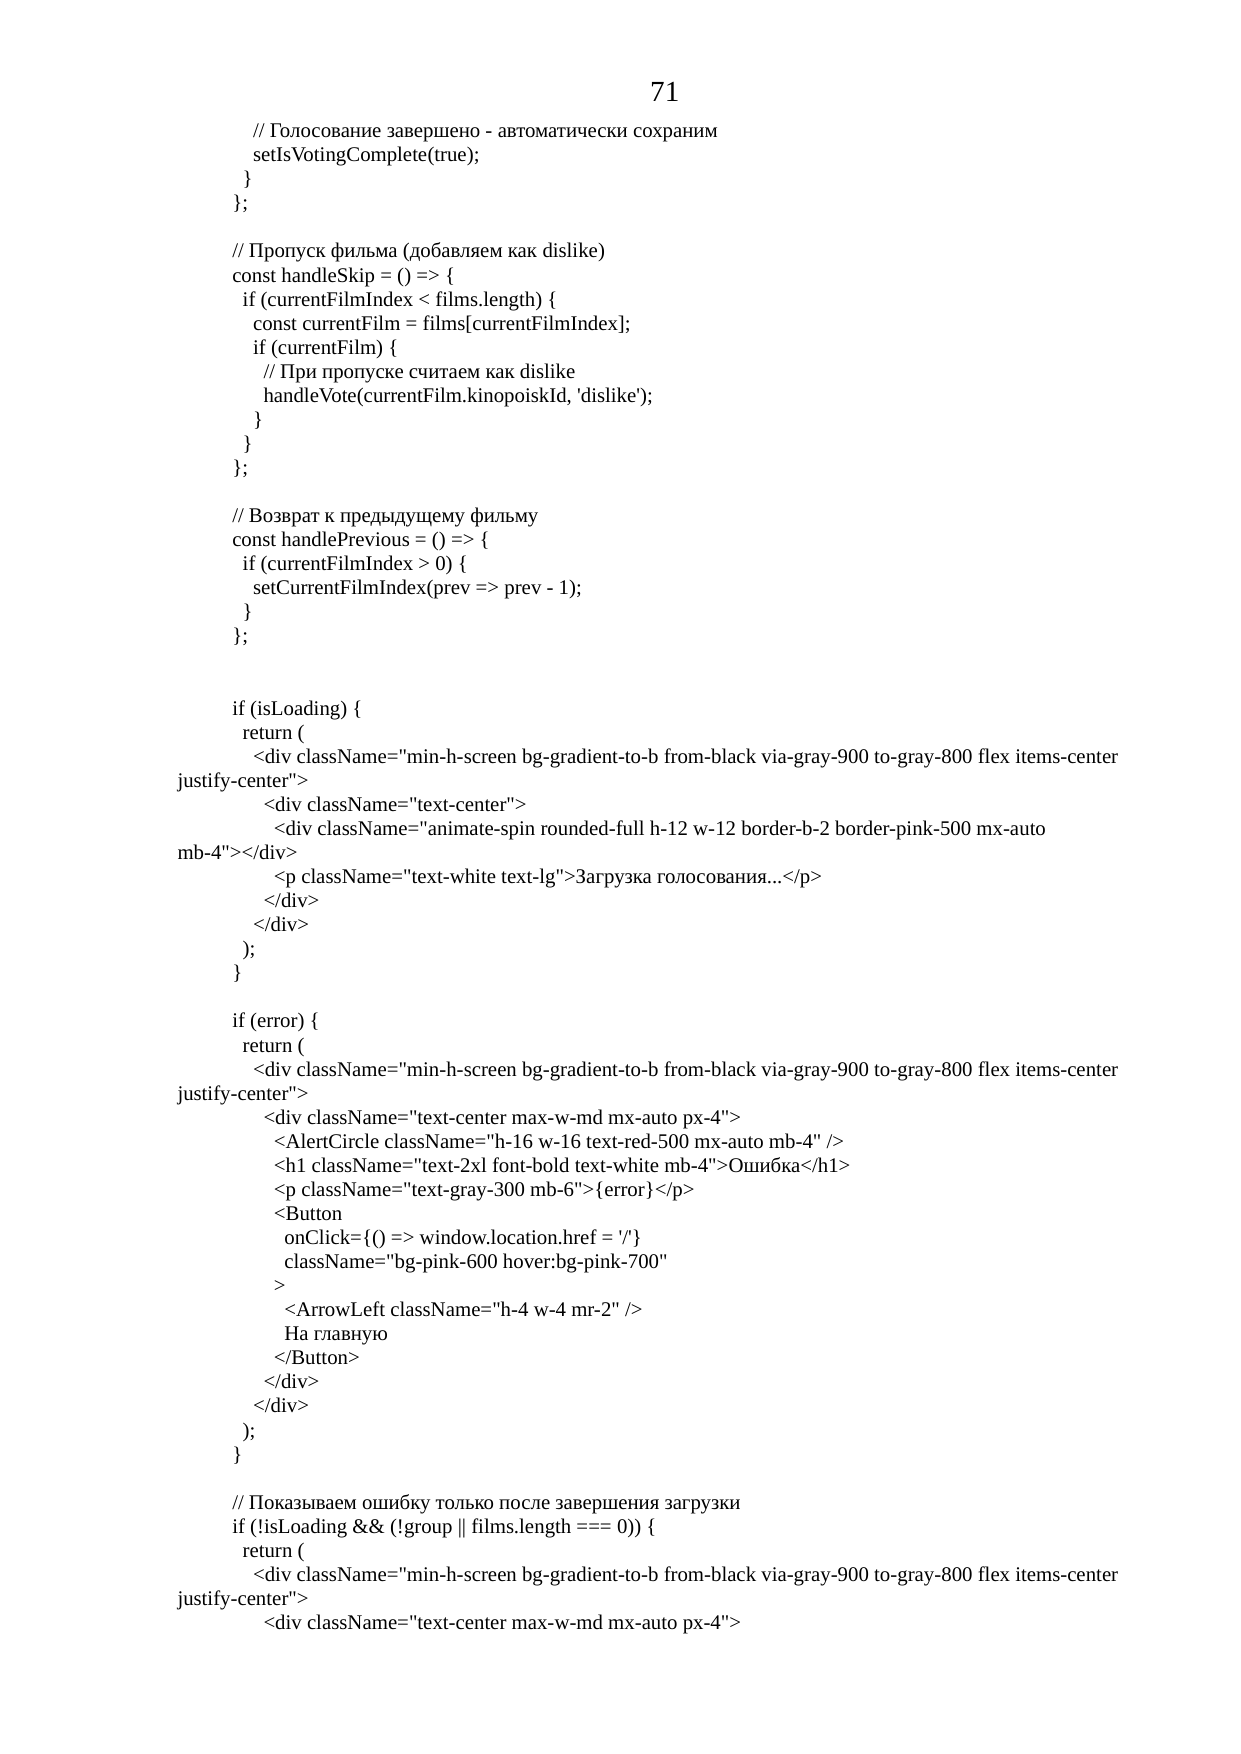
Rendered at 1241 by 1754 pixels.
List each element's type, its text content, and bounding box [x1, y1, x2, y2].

text </div> [177, 1369, 1152, 1393]
text if (isLoading) { [177, 696, 1152, 720]
text <div className="min-h-screen bg-gradient-to-b from-black via-gray-900 to-gray-800 flex items-center justify-center"> [177, 1057, 1152, 1105]
text }; [177, 190, 1152, 214]
text onClick={() => window.location.href = '/'} [177, 1225, 1152, 1249]
text } [177, 1442, 1152, 1466]
text <div className="animate-spin rounded-full h-12 w-12 border-b-2 border-pink-500 mx-auto mb-4"></div> [177, 816, 1152, 864]
text ); [177, 1417, 1152, 1442]
text // Пропуск фильма (добавляем как dislike) [177, 238, 1152, 262]
text </div> [177, 1393, 1152, 1417]
text } [177, 599, 1152, 623]
text } [177, 407, 1152, 431]
text > [177, 1273, 1152, 1297]
text } [177, 960, 1152, 984]
text <p className="text-white text-lg">Загрузка голосования...</p> [177, 864, 1152, 888]
text </div> [177, 888, 1152, 912]
text }; [177, 455, 1152, 479]
text if (error) { [177, 1008, 1152, 1032]
text } [177, 431, 1152, 455]
text <div className="text-center"> [177, 792, 1152, 816]
text <h1 className="text-2xl font-bold text-white mb-4">Ошибка</h1> [177, 1153, 1152, 1177]
text <div className="min-h-screen bg-gradient-to-b from-black via-gray-900 to-gray-800 flex items-center justify-center"> [177, 744, 1152, 792]
text setIsVotingComplete(true); [177, 142, 1152, 166]
text <p className="text-gray-300 mb-6">{error}</p> [177, 1177, 1152, 1201]
text return ( [177, 1538, 1152, 1562]
text <div className="text-center max-w-md mx-auto px-4"> [177, 1610, 1152, 1634]
text if (currentFilm) { [177, 335, 1152, 359]
text <AlertCircle className="h-16 w-16 text-red-500 mx-auto mb-4" /> [177, 1129, 1152, 1153]
text // При пропуске считаем как dislike [177, 359, 1152, 383]
text ); [177, 936, 1152, 960]
text <Button [177, 1201, 1152, 1225]
text handleVote(currentFilm.kinopoiskId, 'dislike'); [177, 383, 1152, 407]
text На главную [177, 1321, 1152, 1345]
text </div> [177, 912, 1152, 936]
text }; [177, 623, 1152, 647]
text if (currentFilmIndex < films.length) { [177, 287, 1152, 311]
text // Возврат к предыдущему фильму [177, 503, 1152, 527]
text if (currentFilmIndex > 0) { [177, 551, 1152, 575]
text // Голосование завершено - автоматически сохраним [177, 118, 1152, 142]
text </Button> [177, 1345, 1152, 1369]
text // Показываем ошибку только после завершения загрузки [177, 1490, 1152, 1514]
text setCurrentFilmIndex(prev => prev - 1); [177, 575, 1152, 599]
text const handlePrevious = () => { [177, 527, 1152, 551]
text return ( [177, 720, 1152, 744]
text } [177, 166, 1152, 190]
text <div className="text-center max-w-md mx-auto px-4"> [177, 1105, 1152, 1129]
text className="bg-pink-600 hover:bg-pink-700" [177, 1249, 1152, 1273]
text const handleSkip = () => { [177, 262, 1152, 287]
text return ( [177, 1032, 1152, 1057]
text <div className="min-h-screen bg-gradient-to-b from-black via-gray-900 to-gray-800 flex items-center justify-center"> [177, 1562, 1152, 1610]
text <ArrowLeft className="h-4 w-4 mr-2" /> [177, 1297, 1152, 1321]
text if (!isLoading && (!group || films.length === 0)) { [177, 1514, 1152, 1538]
text const currentFilm = films[currentFilmIndex]; [177, 311, 1152, 335]
